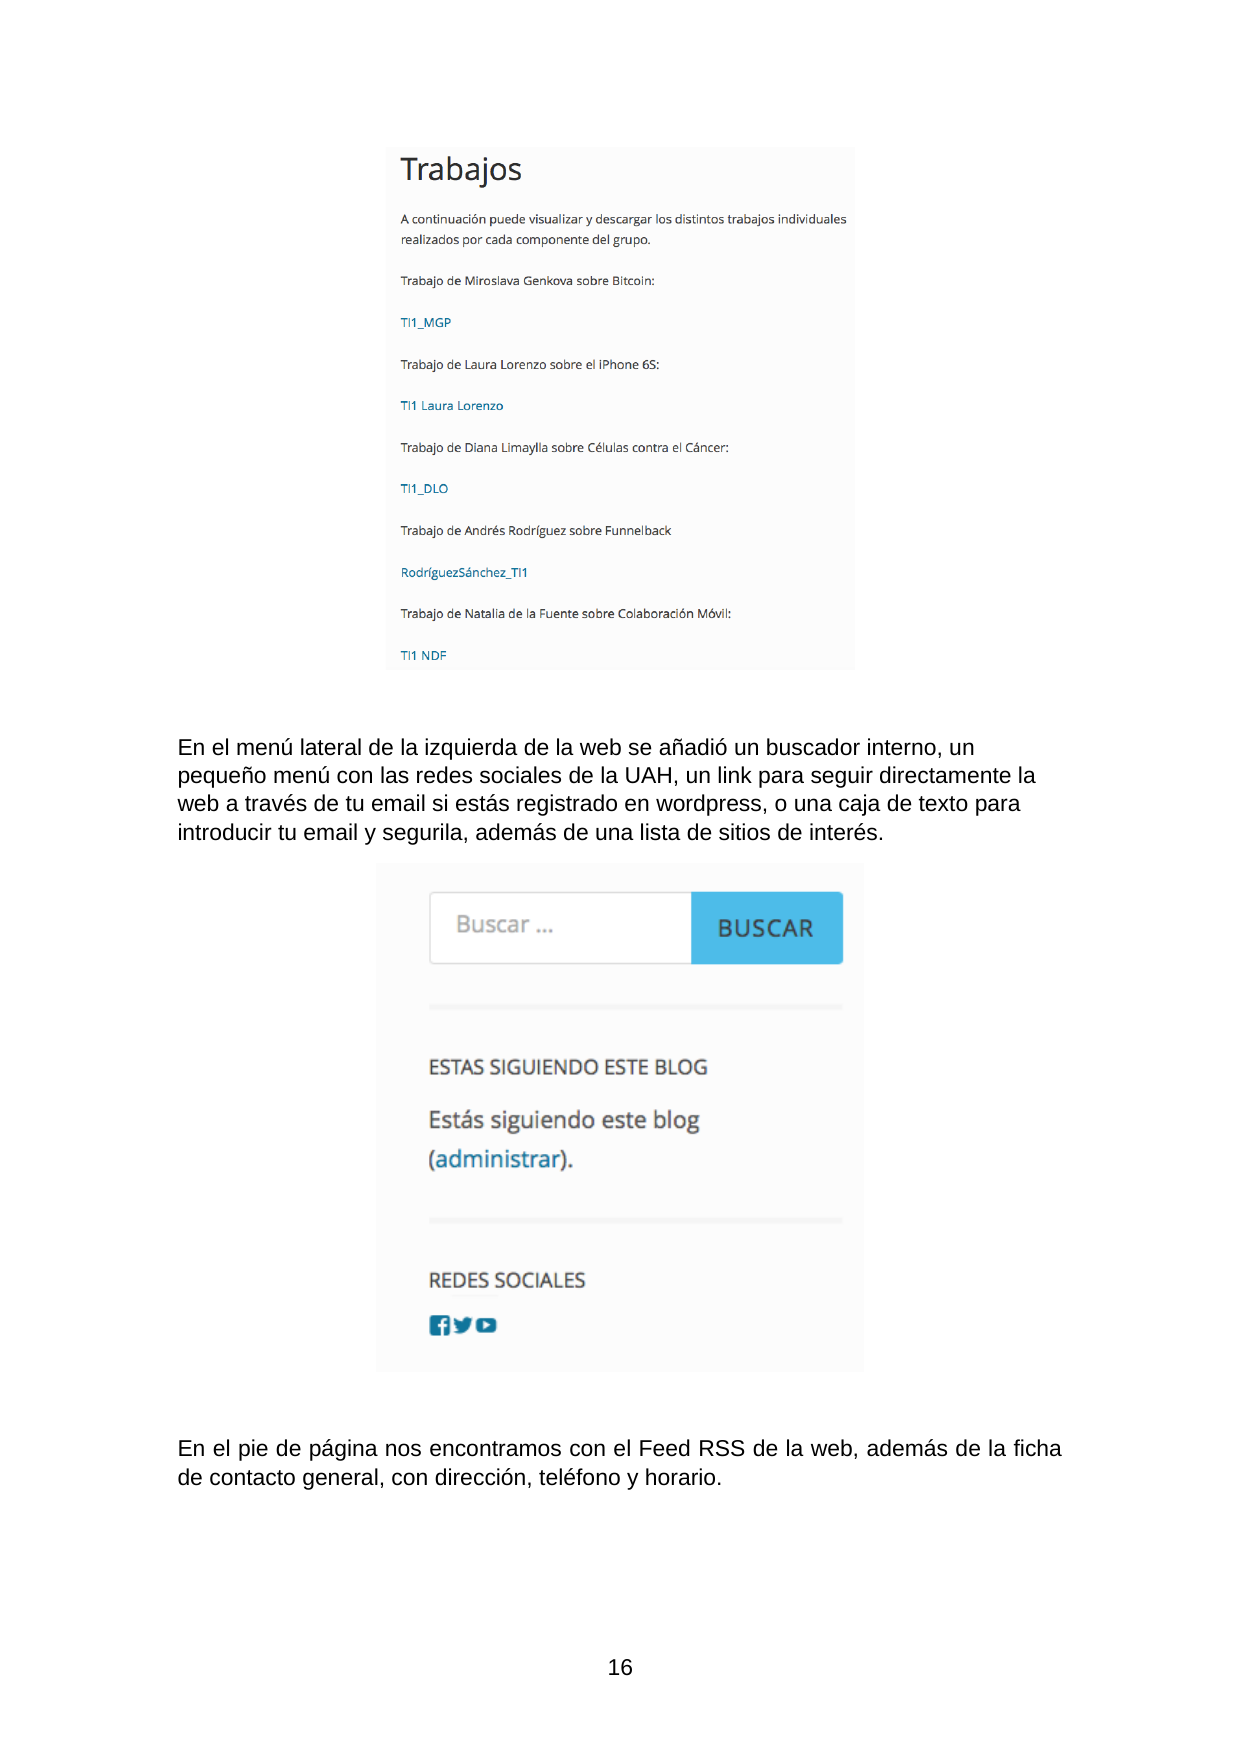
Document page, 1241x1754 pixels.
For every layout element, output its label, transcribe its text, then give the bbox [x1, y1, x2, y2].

picture [376, 863, 865, 1372]
text En el pie de página nos encontramos con el Feed RSS de la web, además de la ficha de contacto general, con dirección, teléfono y horario. [177, 1435, 1063, 1490]
picture [385, 147, 855, 670]
text En el menú lateral de la izquierda de la web se añadió un buscador interno, un pequeño menú con las redes sociales de la UAH, un link para seguir directamente la web a través de tu email si estás registrado en wordpress, o una caja de texto para introducir tu email y segurila, además de una lista de sitios de interés. [177, 733, 1063, 845]
